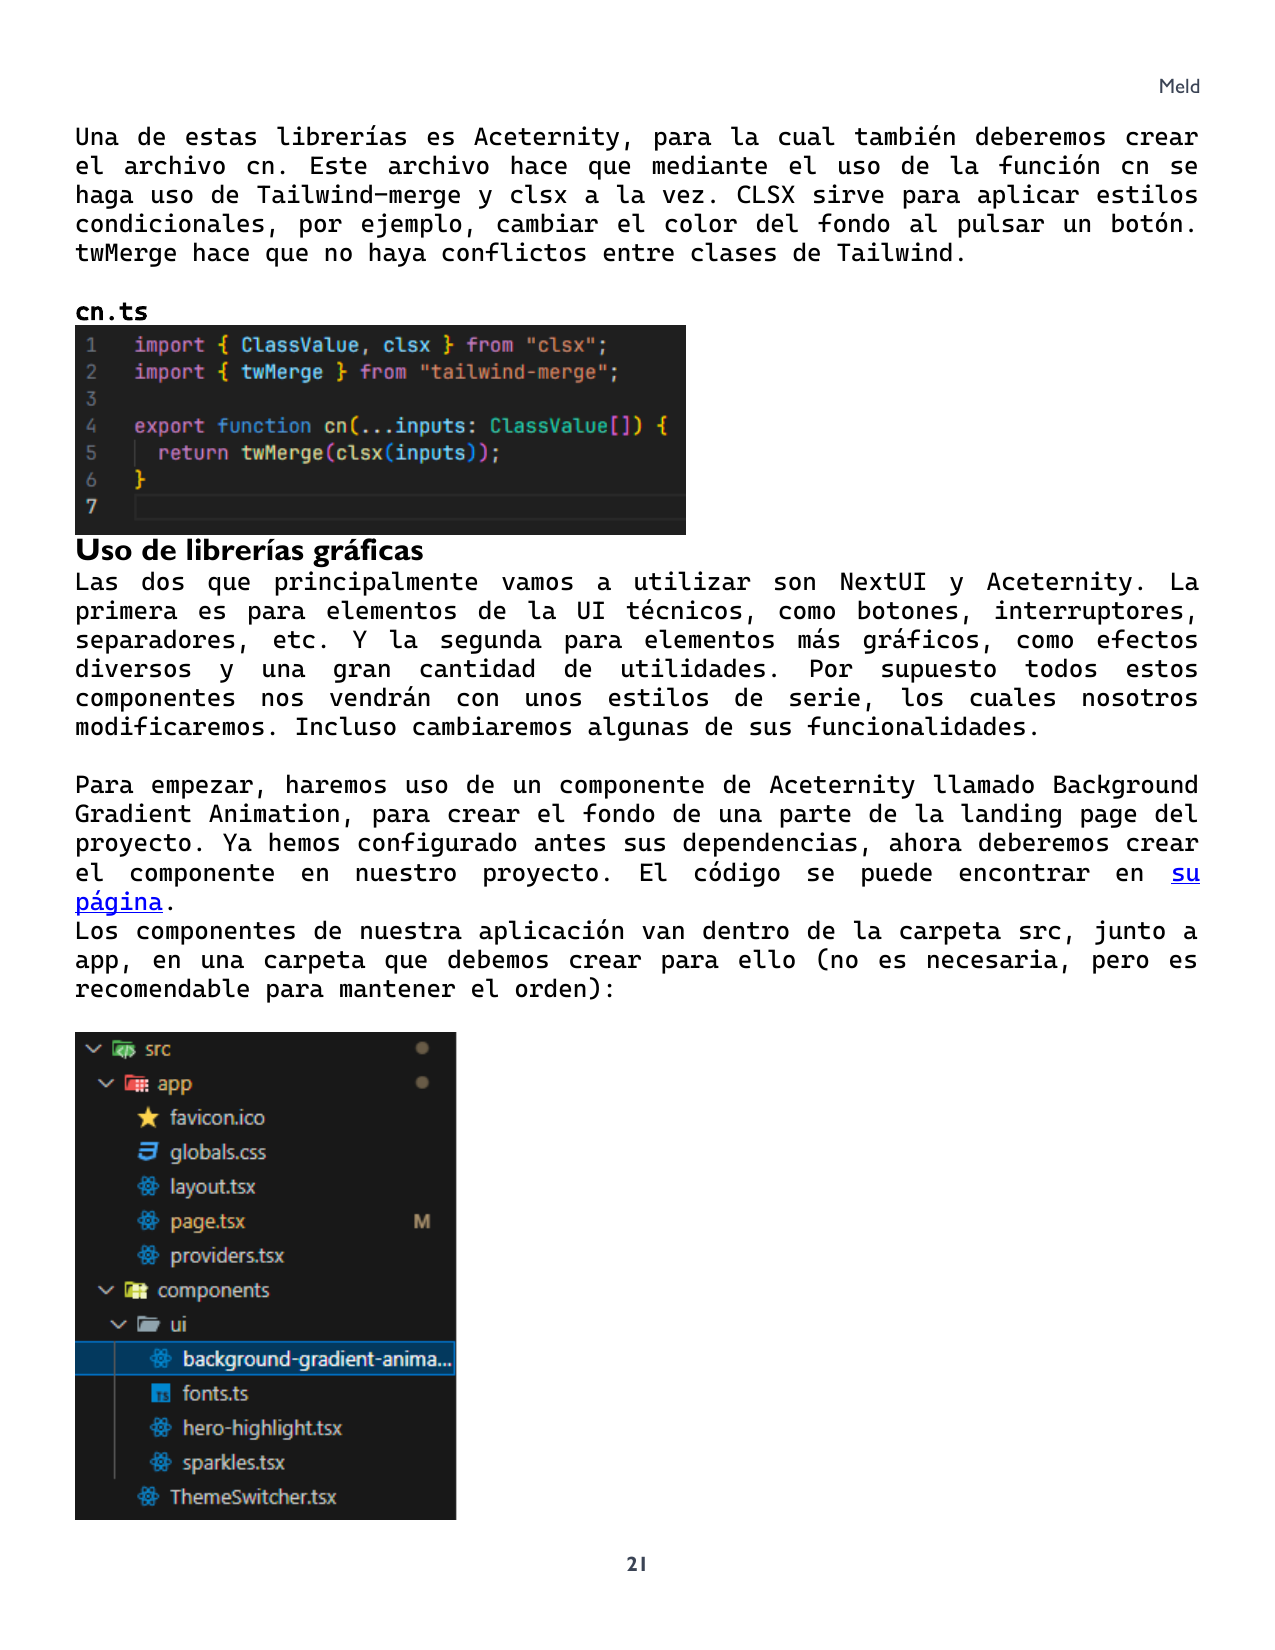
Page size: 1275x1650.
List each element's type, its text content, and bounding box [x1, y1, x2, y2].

text Los componentes de nuestra aplicación van dentro de la carpeta src, junto a app, en una carpeta que debemos crear para ello (no es necesaria, pero es recomendable para mantener el orden): [75, 916, 1200, 1003]
text Para empezar, haremos uso de un componente de Aceternity llamado Background Gradient Animation, para crear el fondo de una parte de la landing page del proyecto. Ya hemos configurado antes sus dependencias, ahora deberemos crear el componente en nuestro proyecto. El código se puede encontrar en su página. [75, 771, 1200, 916]
text Las dos que principalmente vamos a utilizar son NextUI y Aceternity. La primera es para elementos de la UI técnicos, como botones, interruptores, separadores, etc. Y la segunda para elementos más gráficos, como efectos diversos y una gran cantidad de utilidades. Por supuesto todos estos componentes nos vendrán con unos estilos de serie, los cuales nosotros modificaremos. Incluso cambiaremos algunas de sus funcionalidades. [75, 567, 1200, 741]
picture [75, 325, 686, 535]
picture [75, 1032, 457, 1520]
text cn.ts [75, 297, 1200, 326]
subtitle Uso de librerías gráficas [75, 534, 1200, 567]
text Una de estas librerías es Aceternity, para la cual también deberemos crear el archivo cn. Este archivo hace que mediante el uso de la función cn se haga uso de Tailwind-merge y clsx a la vez. CLSX sirve para aplicar estilos condicionales, por ejemplo, cambiar el color del fondo al pulsar un botón. twMerge hace que no haya conflictos entre clases de Tailwind. [75, 122, 1200, 267]
